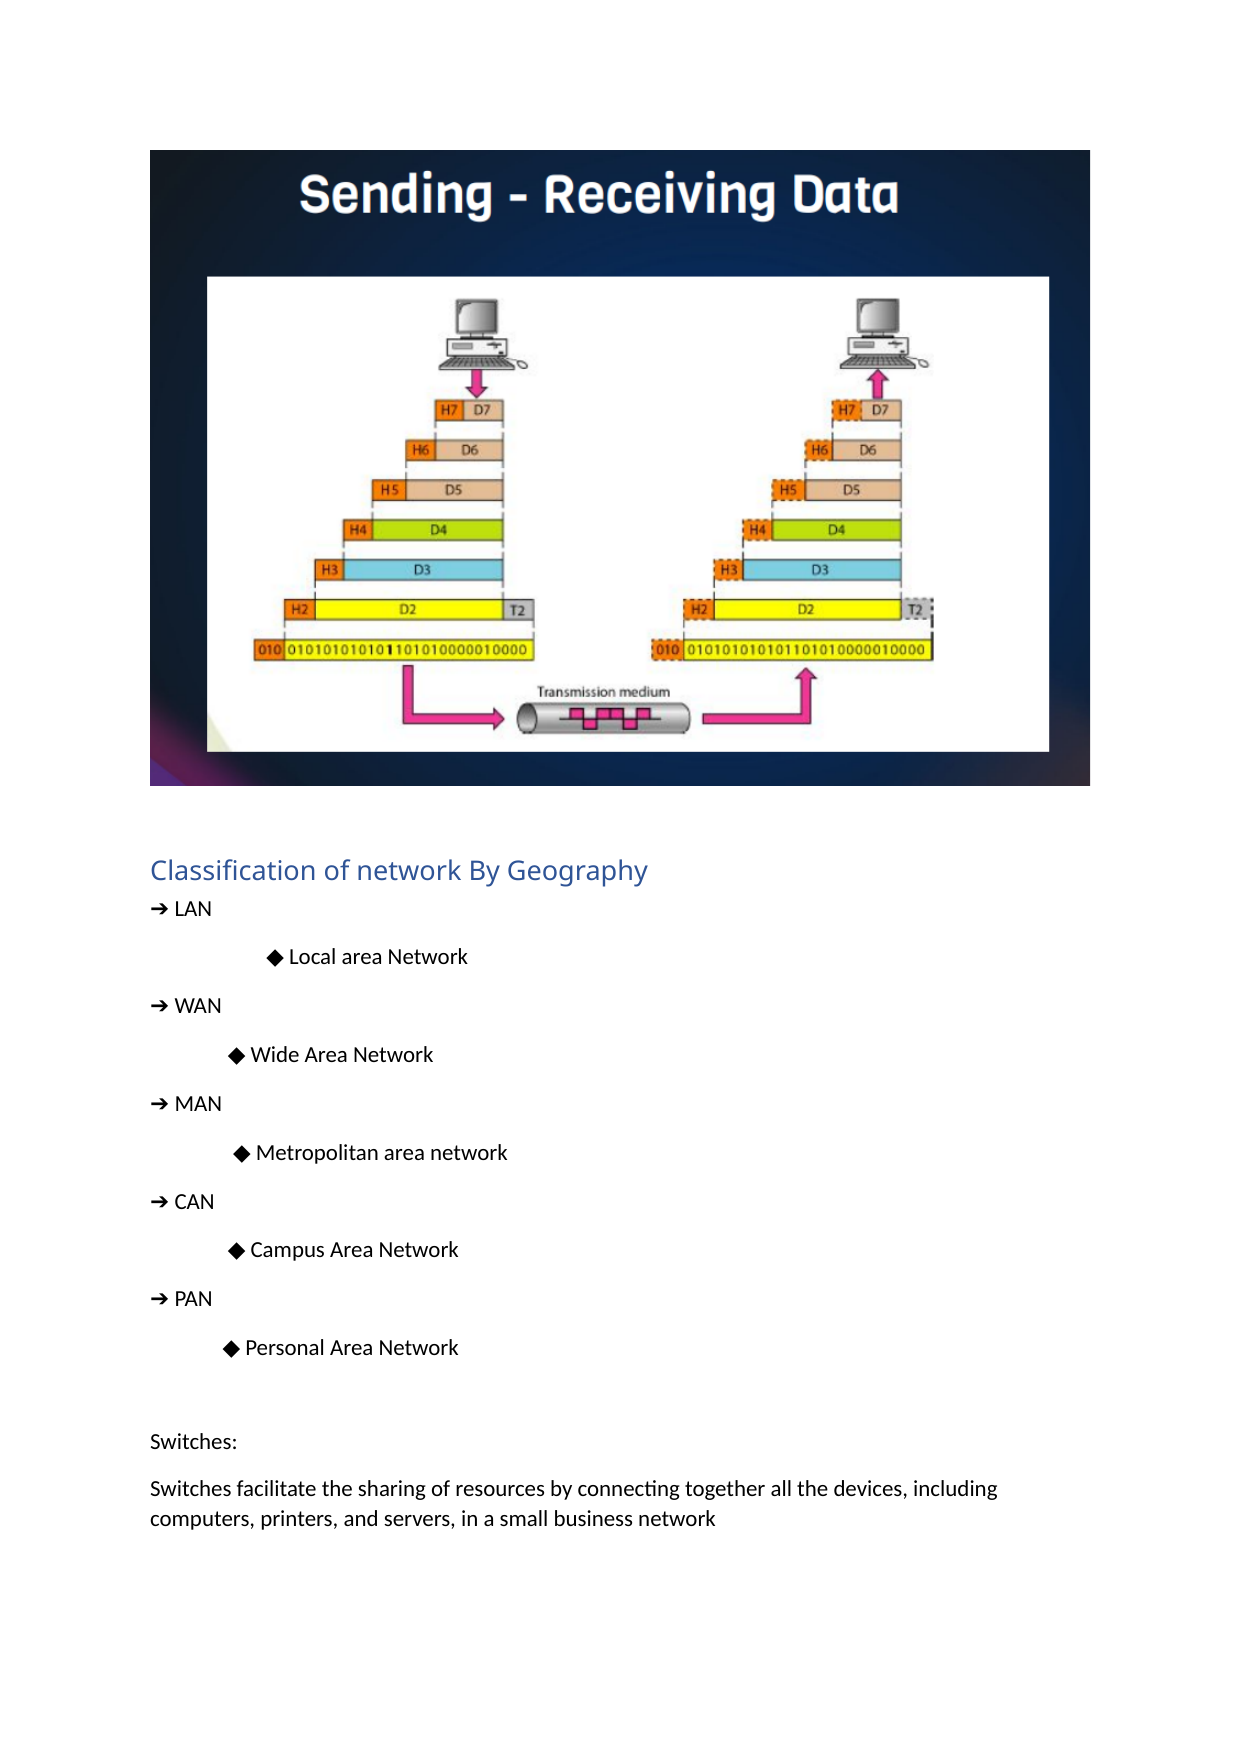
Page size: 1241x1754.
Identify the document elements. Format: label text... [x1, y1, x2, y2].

text ◆ Metropolitan area network [150, 1137, 1090, 1166]
text Switches facilitate the sharing of resources by connecting together all the devices, including computers, printers, and servers, in a small business network [150, 1474, 1090, 1532]
text Switches: [150, 1427, 1090, 1455]
text ➔ WAN [150, 989, 1090, 1020]
text ◆ Campus Area Network [150, 1235, 1090, 1263]
text ◆ Wide Area Network [150, 1039, 1090, 1068]
text ◆ Local area Network [150, 942, 1090, 970]
text ➔ CAN [150, 1184, 1090, 1216]
text ◆ Personal Area Network [150, 1333, 1090, 1361]
text ➔ MAN [150, 1087, 1090, 1118]
text ➔ PAN [150, 1282, 1090, 1313]
subtitle Classification of network By Geography [150, 852, 1090, 888]
picture [150, 150, 1091, 786]
text ➔ LAN [150, 891, 1090, 923]
